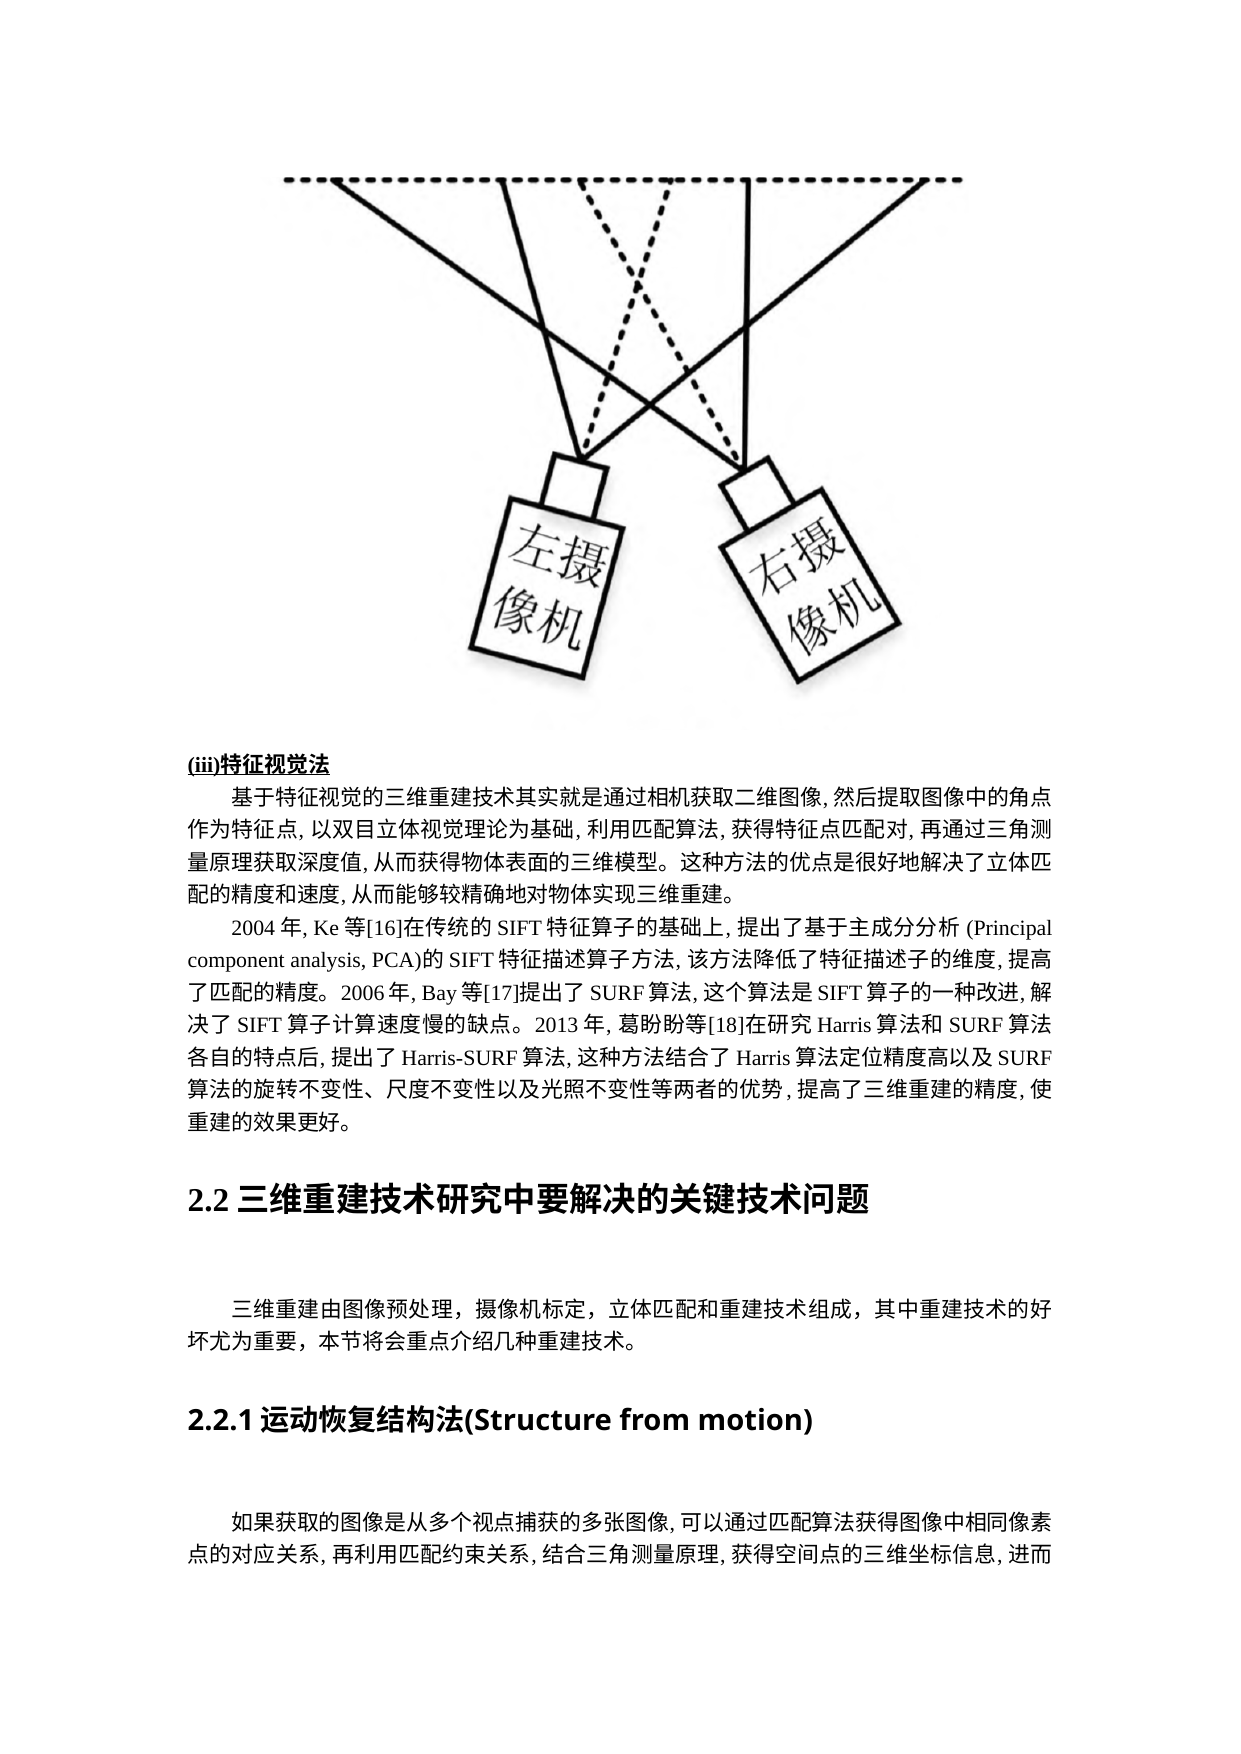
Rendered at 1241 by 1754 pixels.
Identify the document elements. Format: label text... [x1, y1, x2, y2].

text (iii)特征视觉法 [187, 747, 1053, 779]
subtitle 2.2三维重建技术研究中要解决的关键技术问题 [187, 1164, 1053, 1229]
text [187, 1504, 1053, 1569]
picture [260, 162, 981, 730]
subtitle 2.2.1运动恢复结构法(Structure from motion) [187, 1385, 1053, 1450]
text 基于特征视觉的三维重建技术其实就是通过相机获取二维图像, 然后提取图像中的角点作为特征点, 以双目立体视觉理论为基础, 利用匹配算法, 获得特征点匹配对, 再通过三角测量原理获取深度值, 从而获得物体表面的三维模型。这种方法的优点是很好地解决了立体匹配的精度和速度, 从而能够较精确地对物体实现三维重建。 [187, 779, 1053, 909]
text 三维重建由图像预处理，摄像机标定，立体匹配和重建技术组成，其中重建技术的好坏尤为重要，本节将会重点介绍几种重建技术。 [187, 1291, 1053, 1356]
text 2004年, Ke等[16]在传统的SIFT特征算子的基础上, 提出了基于主成分分析 (Principal component analysis, PCA)的SIFT特征描述算子方法, 该方法降低了特征描述子的维度, 提高了匹配的精度。2006年, Bay等[17]提出了SURF算法, 这个算法是SIFT算子的一种改进, 解决了SIFT算子计算速度慢的缺点。2013年, 葛盼盼等[18]在研究Harris算法和SURF算法各自的特点后, 提出了Harris-SURF算法, 这种方法结合了Harris算法定位精度高以及SURF算法的旋转不变性、尺度不变性以及光照不变性等两者的优势, 提高了三维重建的精度, 使重建的效果更好。 [187, 909, 1053, 1137]
